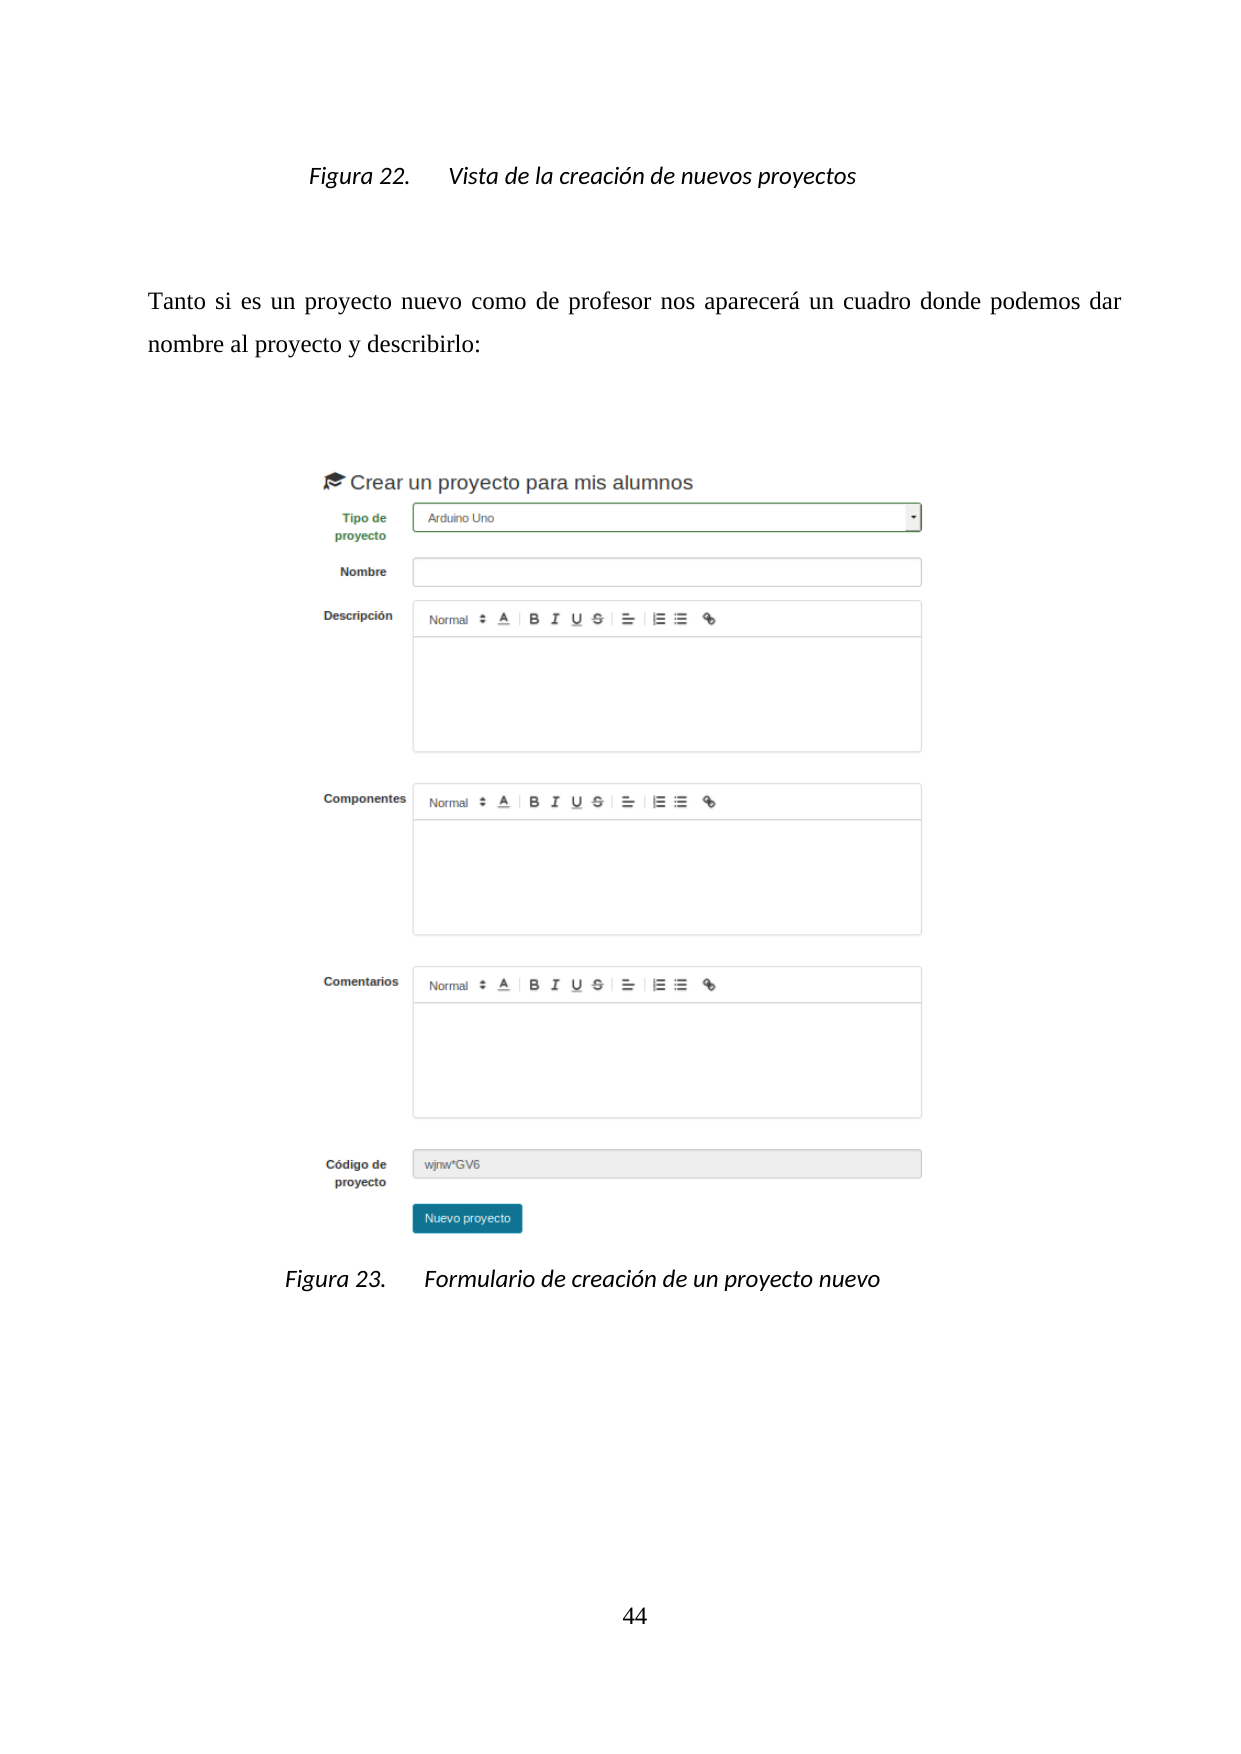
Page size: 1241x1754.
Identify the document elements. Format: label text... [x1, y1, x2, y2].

text Formulario de creación de un proyecto nuevo [148, 1263, 1122, 1293]
picture [315, 461, 955, 1263]
text Tanto si es un proyecto nuevo como de profesor nos aparecerá un cuadro donde podemos dar nombre al proyecto y describirlo: [148, 286, 1122, 358]
text Vista de la creación de nuevos proyectos [148, 160, 1122, 190]
